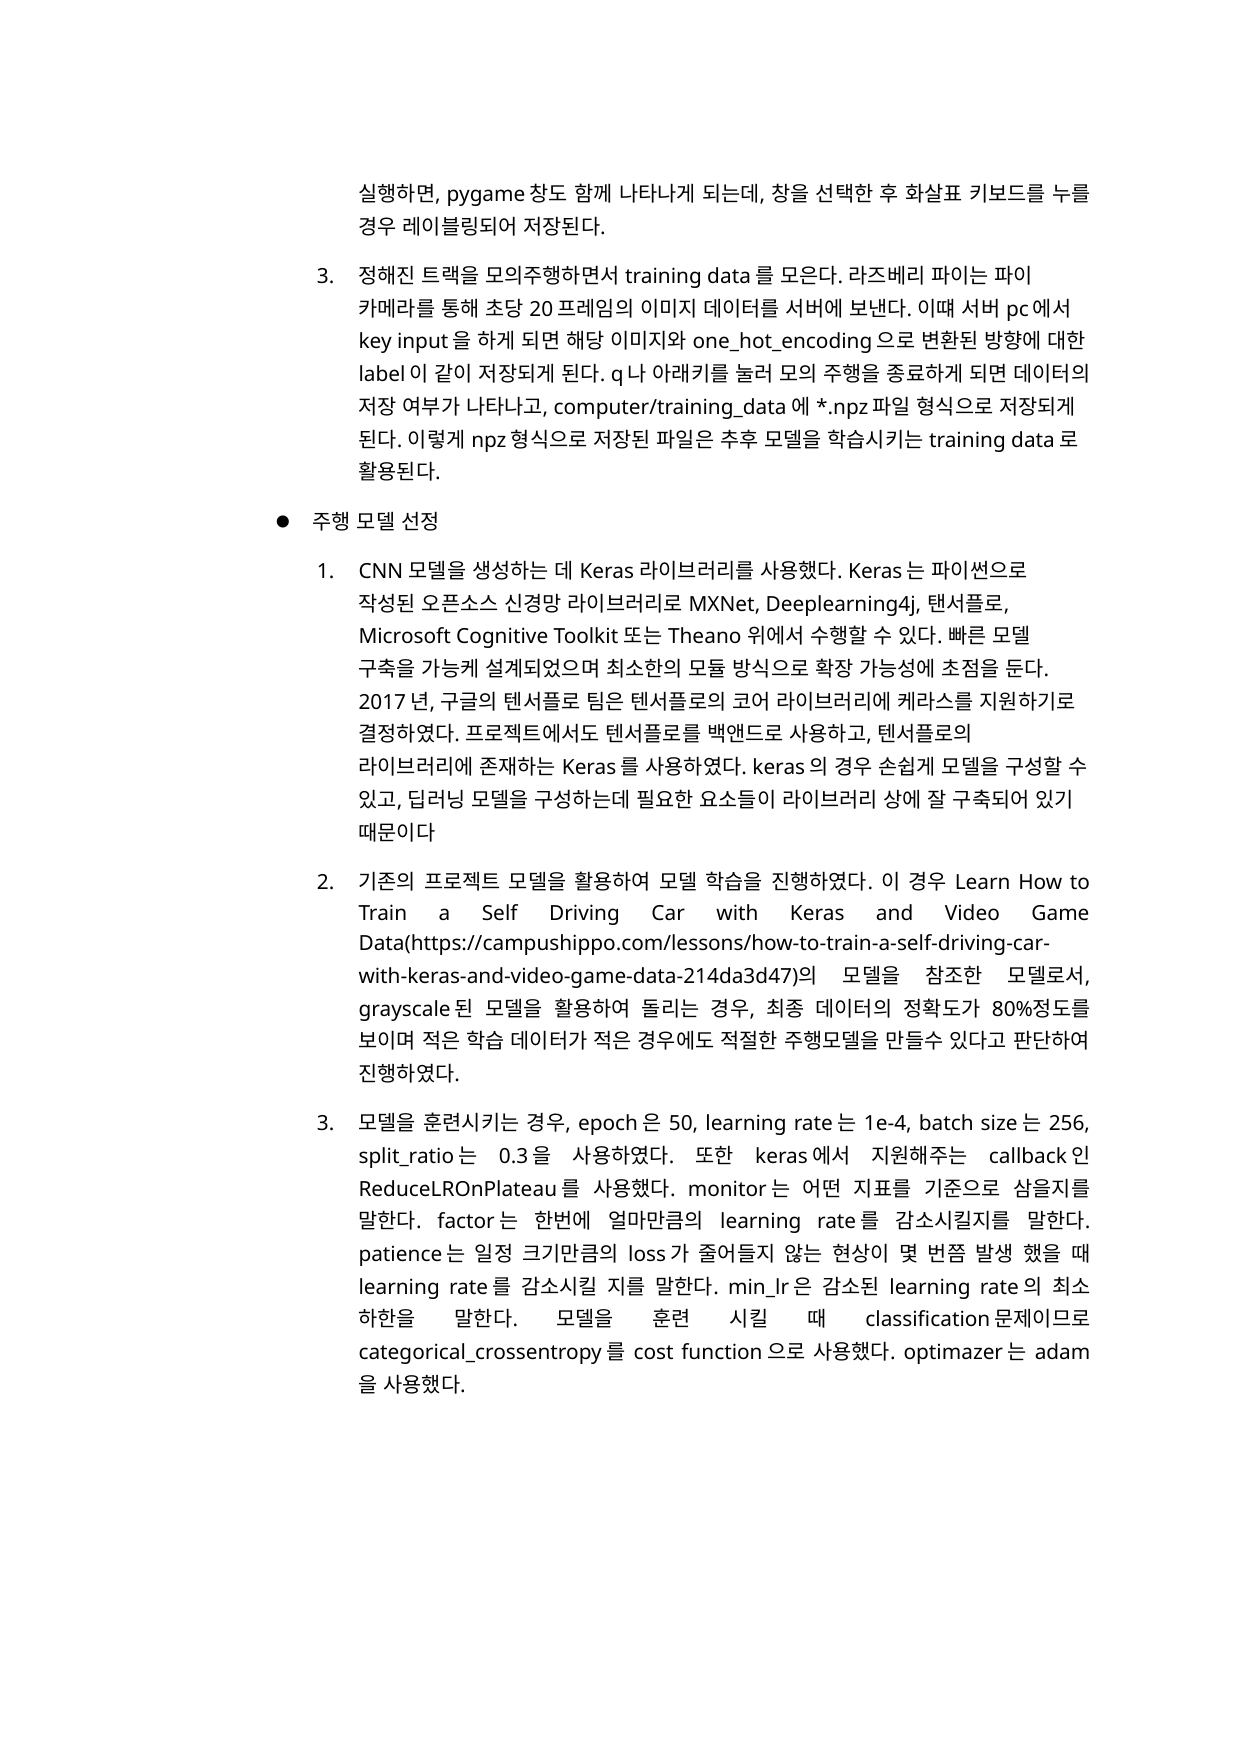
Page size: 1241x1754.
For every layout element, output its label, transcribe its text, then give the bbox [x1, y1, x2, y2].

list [317, 177, 1090, 240]
list 기존의 프로젝트 모델을 활용하여 모델 학습을 진행하였다. 이 경우 Learn How to Train a Self Driving Car with Keras and Video Game Data(https://campushippo.com/lessons/how-to-train-a-self-driving-car-with-keras-and-video-game-data-214da3d47)의 모델을 참조한 모델로서, grayscale된 모델을 활용하여 돌리는 경우, 최종 데이터의 정확도가 80%정도를 보이며 적은 학습 데이터가 적은 경우에도 적절한 주행모델을 만들수 있다고 판단하여 진행하였다. [317, 865, 1090, 1087]
list 모델을 훈련시키는 경우, epoch은 50, learning rate는 1e-4, batch size는 256, split_ratio는 0.3을 사용하였다. 또한 keras에서 지원해주는 callback인 ReduceLROnPlateau를 사용했다. monitor는 어떤 지표를 기준으로 삼을지를 말한다. factor는 한번에 얼마만큼의 learning rate를 감소시킬지를 말한다. patience는 일정 크기만큼의 loss가 줄어들지 않는 현상이 몇 번쯤 발생 했을 때 learning rate를 감소시킬 지를 말한다. min_lr은 감소된 learning rate의 최소 하한을 말한다. 모델을 훈련 시킬 때 classification문제이므로 categorical_crossentropy를 cost function으로 사용했다. optimazer는 adam을 사용했다. [317, 1106, 1090, 1398]
list 주행 모델 선정 [275, 505, 1090, 535]
list 정해진 트랙을 모의주행하면서 training data를 모은다. 라즈베리 파이는 파이 카메라를 통해 초당 20프레임의 이미지 데이터를 서버에 보낸다. 이떄 서버 pc에서 key input을 하게 되면 해당 이미지와 one_hot_encoding으로 변환된 방향에 대한 label이 같이 저장되게 된다. q나 아래키를 눌러 모의 주행을 종료하게 되면 데이터의 저장 여부가 나타나고, computer/training_data에 *.npz파일 형식으로 저장되게 된다. 이렇게 npz형식으로 저장된 파일은 추후 모델을 학습시키는 training data로 활용된다. [317, 259, 1090, 486]
list CNN 모델을 생성하는 데 Keras 라이브러리를 사용했다. Keras는 파이썬으로 작성된 오픈소스 신경망 라이브러리로 MXNet, Deeplearning4j, 탠서플로, Microsoft Cognitive Toolkit 또는 Theano 위에서 수행할 수 있다. 빠른 모델 구축을 가능케 설계되었으며 최소한의 모듈 방식으로 확장 가능성에 초점을 둔다. 2017년, 구글의 텐서플로 팀은 텐서플로의 코어 라이브러리에 케라스를 지원하기로 결정하였다. 프로젝트에서도 텐서플로를 백앤드로 사용하고, 텐서플로의 라이브러리에 존재하는 Keras를 사용하였다. keras의 경우 손쉽게 모델을 구성할 수 있고, 딥러닝 모델을 구성하는데 필요한 요소들이 라이브러리 상에 잘 구축되어 있기 때문이다 [317, 554, 1090, 846]
